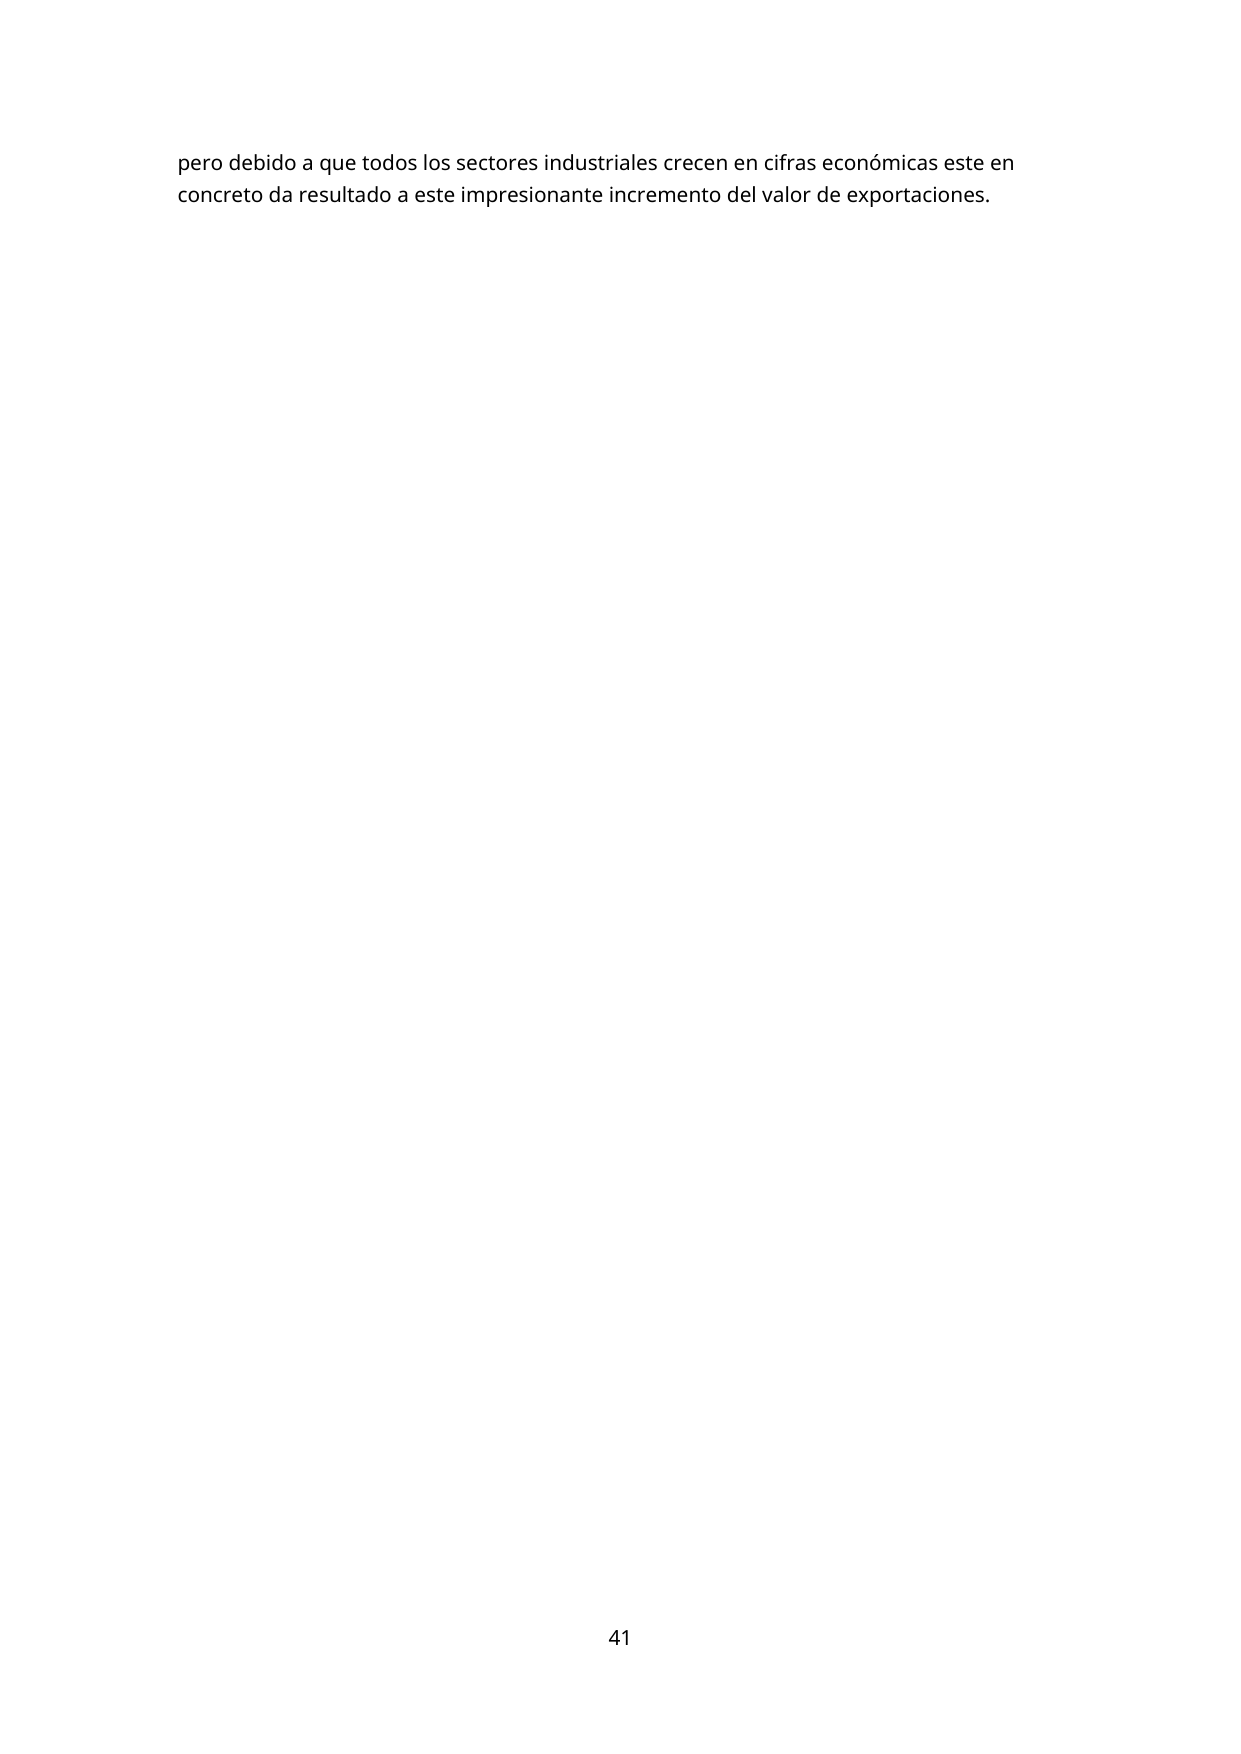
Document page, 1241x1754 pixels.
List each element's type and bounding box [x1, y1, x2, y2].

text [177, 148, 1063, 209]
